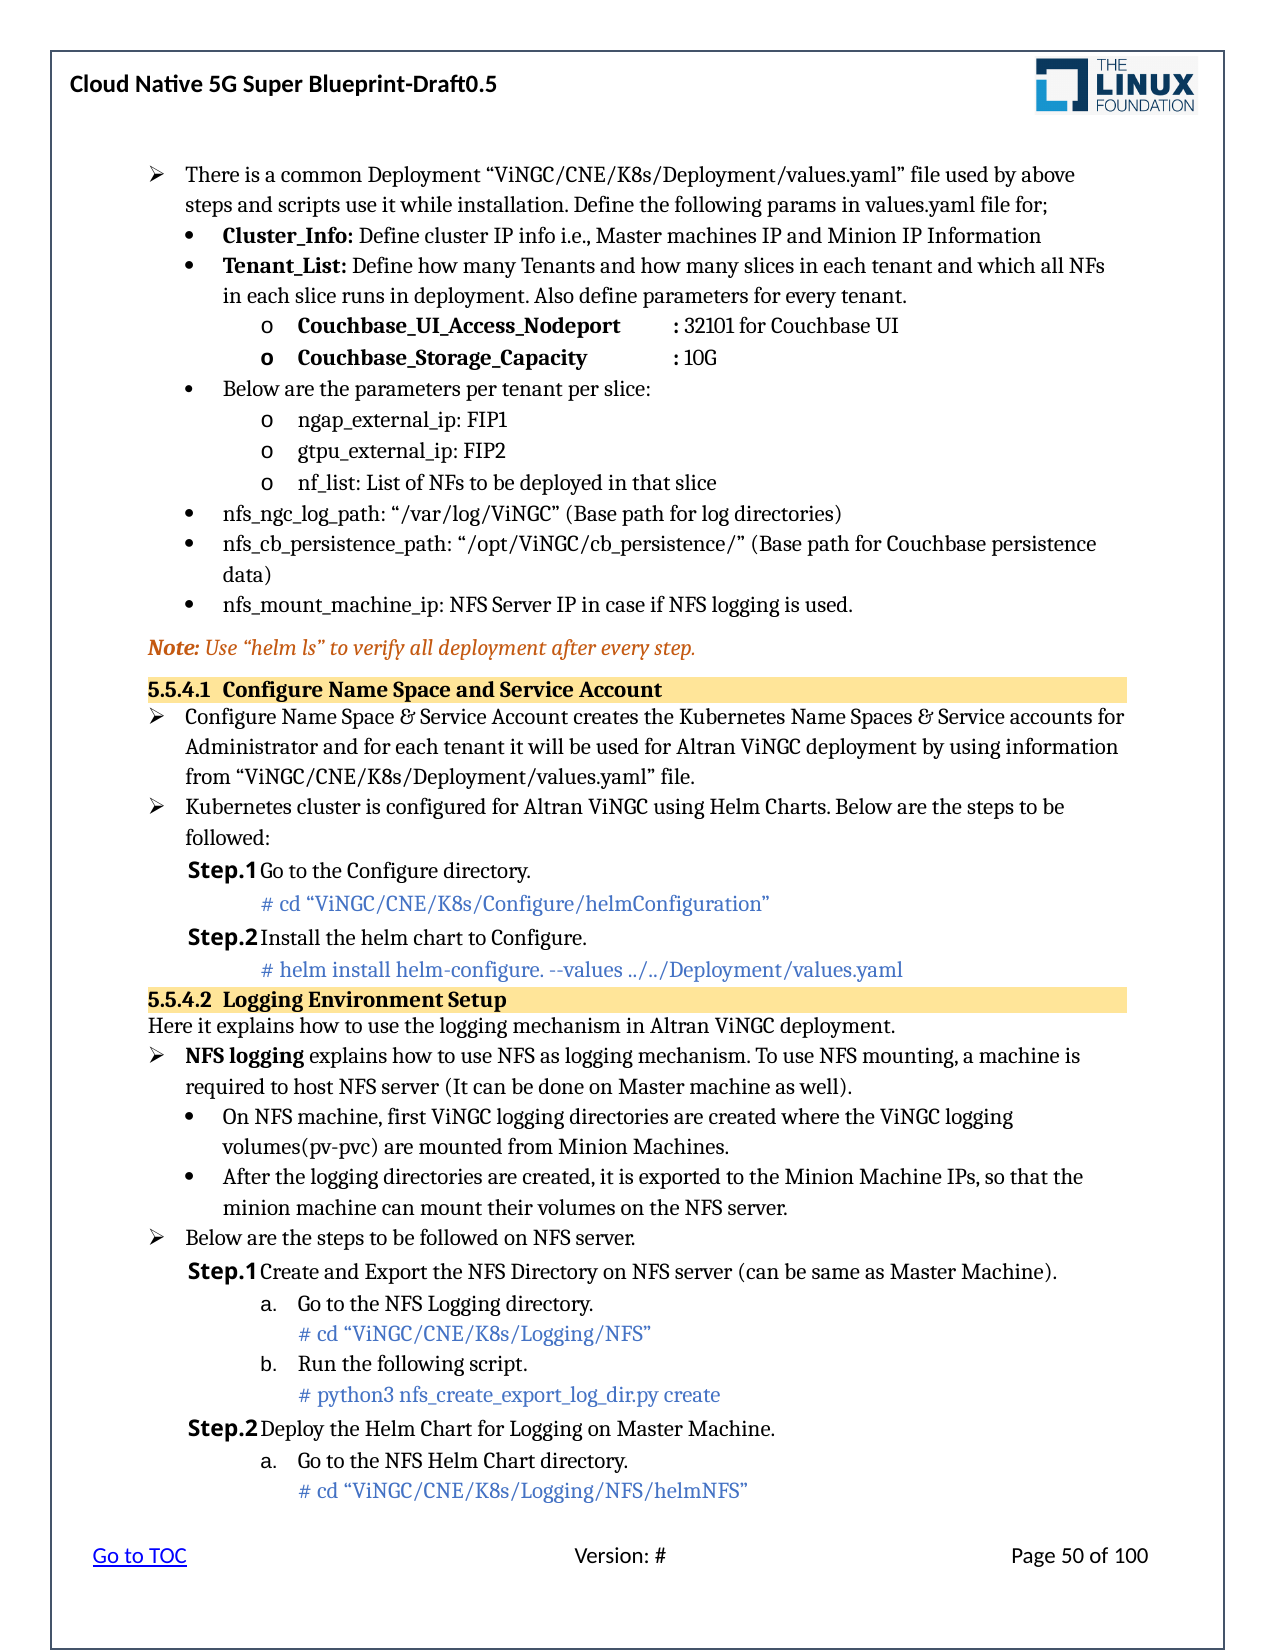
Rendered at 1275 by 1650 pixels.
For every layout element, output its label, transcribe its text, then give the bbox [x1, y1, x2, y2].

list Configure Name Space & Service Account creates the Kubernetes Name Spaces & Service accounts for Administrator and for each tenant it will be used for Altran ViNGC deployment by using information from “ViNGC/CNE/K8s/Deployment/values.yaml” file. [148, 703, 1127, 790]
list # python3 nfs_create_export_log_dir.py create [260, 1381, 1127, 1408]
list Below are the steps to be followed on NFS server. [148, 1224, 1127, 1251]
text Here it explains how to use the logging mechanism in Altran ViNGC deployment. [148, 1013, 1127, 1039]
list gtpu_external_ip: FIP2 [260, 438, 1127, 465]
list nfs_ngc_log_path: “/var/log/ViNGC” (Base path for log directories) [185, 501, 1127, 527]
list Go to the Configure directory. [223, 854, 1127, 886]
list After the logging directories are created, it is exported to the Minion Machine IPs, so that the minion machine can mount their volumes on the NFS server. [185, 1164, 1127, 1221]
list Couchbase_UI_Access_Nodeport : 32101 for Couchbase UI [260, 313, 1127, 341]
list Cluster_Info: Define cluster IP info i.e., Master machines IP and Minion IP Information [185, 222, 1127, 249]
list nf_list: List of NFs to be deployed in that slice [260, 469, 1127, 497]
list Deploy the Helm Chart for Logging on Master Machine. [223, 1412, 1127, 1443]
list Go to the NFS Helm Chart directory. [260, 1447, 1127, 1474]
list Kubernetes cluster is configured for Altran ViNGC using Helm Charts. Below are the steps to be followed: [148, 794, 1127, 851]
list Create and Export the NFS Directory on NFS server (can be same as Master Machine). [223, 1255, 1127, 1286]
text Logging Environment Setup [148, 987, 1127, 1013]
list # cd “ViNGC/CNE/K8s/Logging/NFS/helmNFS” [260, 1478, 1127, 1504]
list ngap_external_ip: FIP1 [260, 406, 1127, 434]
list nfs_mount_machine_ip: NFS Server IP in case if NFS logging is used. [185, 592, 1127, 618]
text Configure Name Space and Service Account [148, 677, 1127, 703]
list Below are the parameters per tenant per slice: [185, 376, 1127, 402]
list Run the following script. [260, 1351, 1127, 1377]
list On NFS machine, first ViNGC logging directories are created where the ViNGC logging volumes(pv-pvc) are mounted from Minion Machines. [185, 1104, 1127, 1160]
list Go to the NFS Logging directory. [260, 1291, 1127, 1317]
list nfs_cb_persistence_path: “/opt/ViNGC/cb_persistence/” (Base path for Couchbase persistence data) [185, 531, 1127, 588]
list Install the helm chart to Configure. [223, 921, 1127, 952]
picture [1034, 56, 1199, 115]
list # helm install helm-configure. --values ../../Deployment/values.yaml [223, 957, 1127, 983]
list Couchbase_Storage_Capacity : 10G [260, 344, 1127, 372]
list NFS logging explains how to use NFS as logging mechanism. To use NFS mounting, a machine is required to host NFS server (It can be done on Master machine as well). [148, 1043, 1127, 1100]
list # cd “ViNGC/CNE/K8s/Configure/helmConfiguration” [223, 890, 1127, 917]
list There is a common Deployment “ViNGC/CNE/K8s/Deployment/values.yaml” file used by above steps and scripts use it while installation. Define the following params in values.yaml file for; [148, 162, 1127, 218]
list # cd “ViNGC/CNE/K8s/Logging/NFS” [260, 1321, 1127, 1347]
list Tenant_List: Define how many Tenants and how many slices in each tenant and which all NFs in each slice runs in deployment. Also define parameters for every tenant. [185, 253, 1127, 309]
text Note: Use “helm ls” to verify all deployment after every step. [148, 634, 1127, 661]
